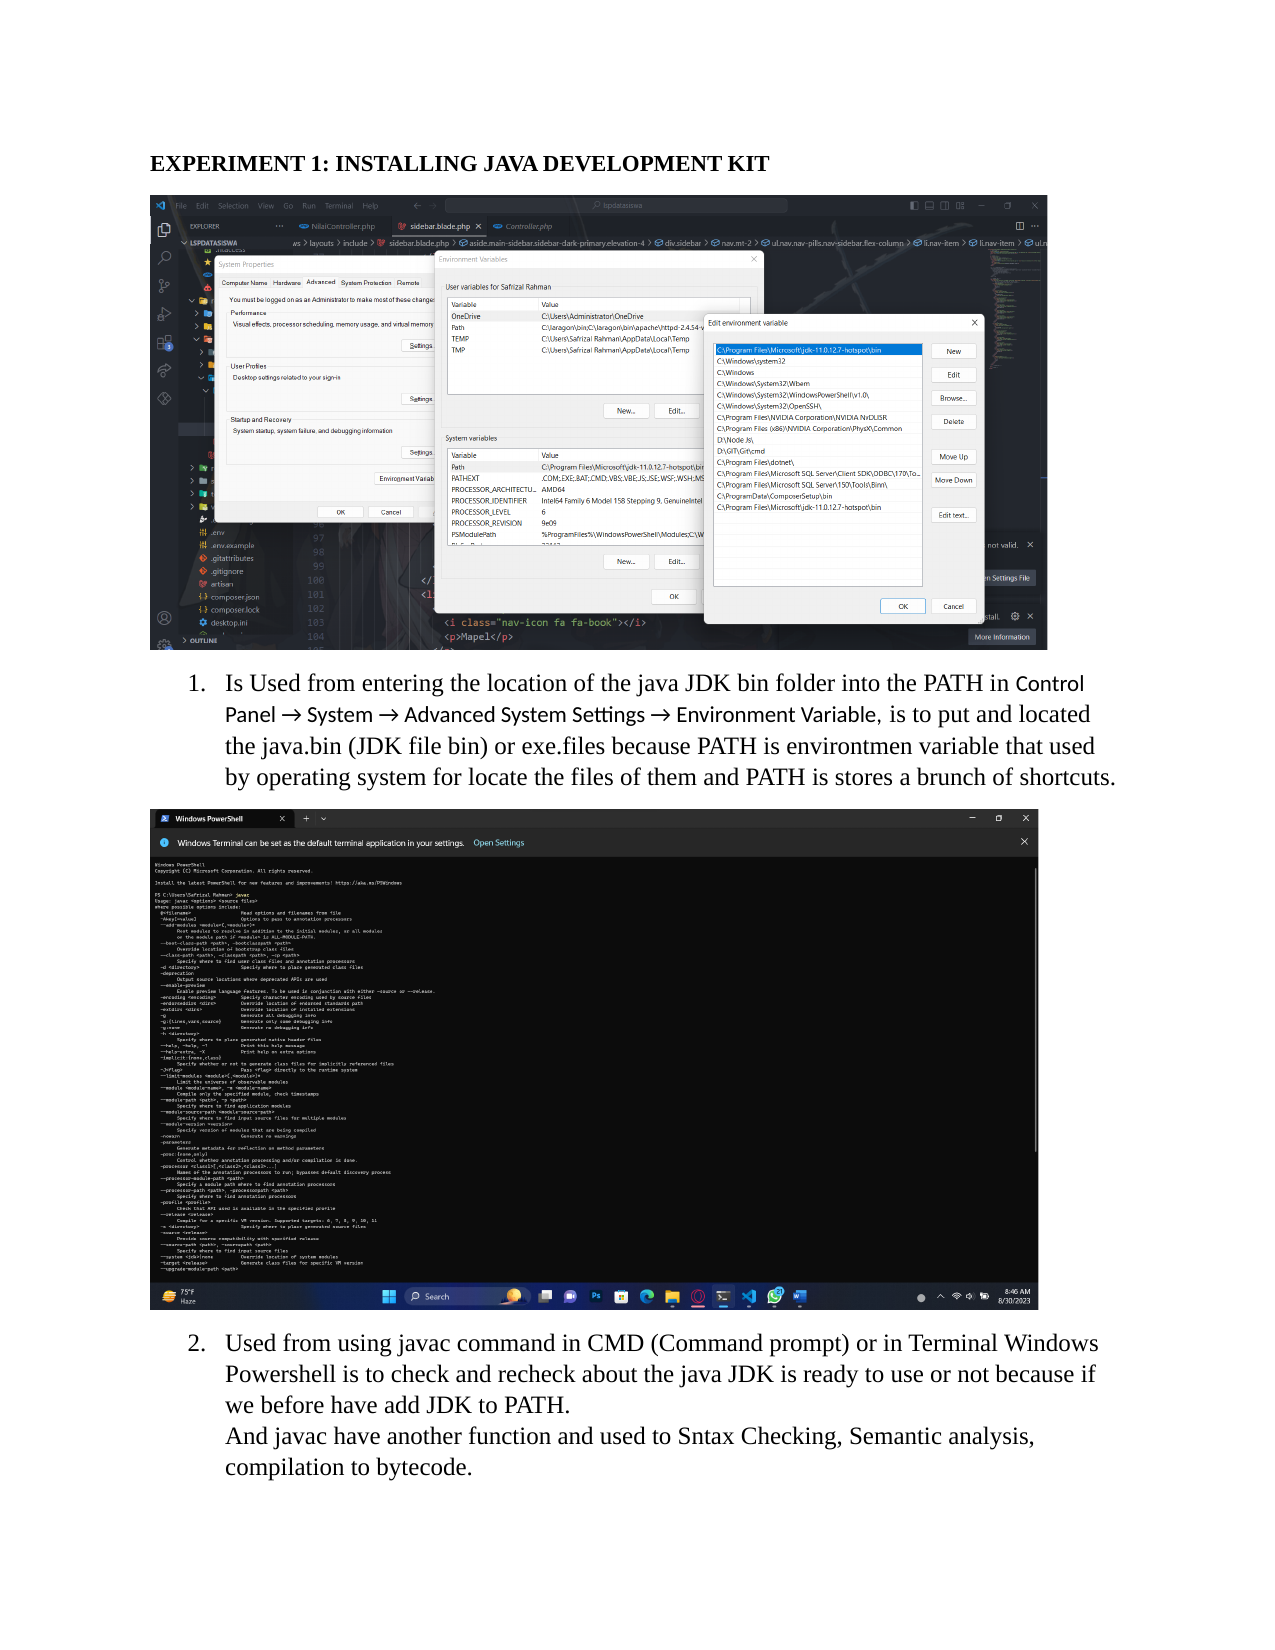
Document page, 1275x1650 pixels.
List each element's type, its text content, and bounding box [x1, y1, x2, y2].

list Used from using javac command in CMD (Command prompt) or in Terminal Windows Powershell is to check and recheck about the java JDK is ready to use or not because if we before have add JDK to PATH. [187, 1328, 1125, 1419]
list And javac have another function and used to Sntax Checking, Semantic analysis, compilation to bytecode. [225, 1421, 1125, 1481]
picture [150, 195, 1048, 650]
text EXPERIMENT 1: INSTALLING JAVA DEVELOPMENT KIT [150, 150, 1125, 176]
list Is Used from entering the location of the java JDK bin folder into the PATH in Control Panel → System → Advanced System Settings → Environment Variable, is to put and located the java.bin (JDK file bin) or exe.files because PATH is environtmen variable that used by operating system for locate the files of them and PATH is stores a brunch of shortcuts. [187, 668, 1125, 791]
picture [150, 809, 1039, 1310]
